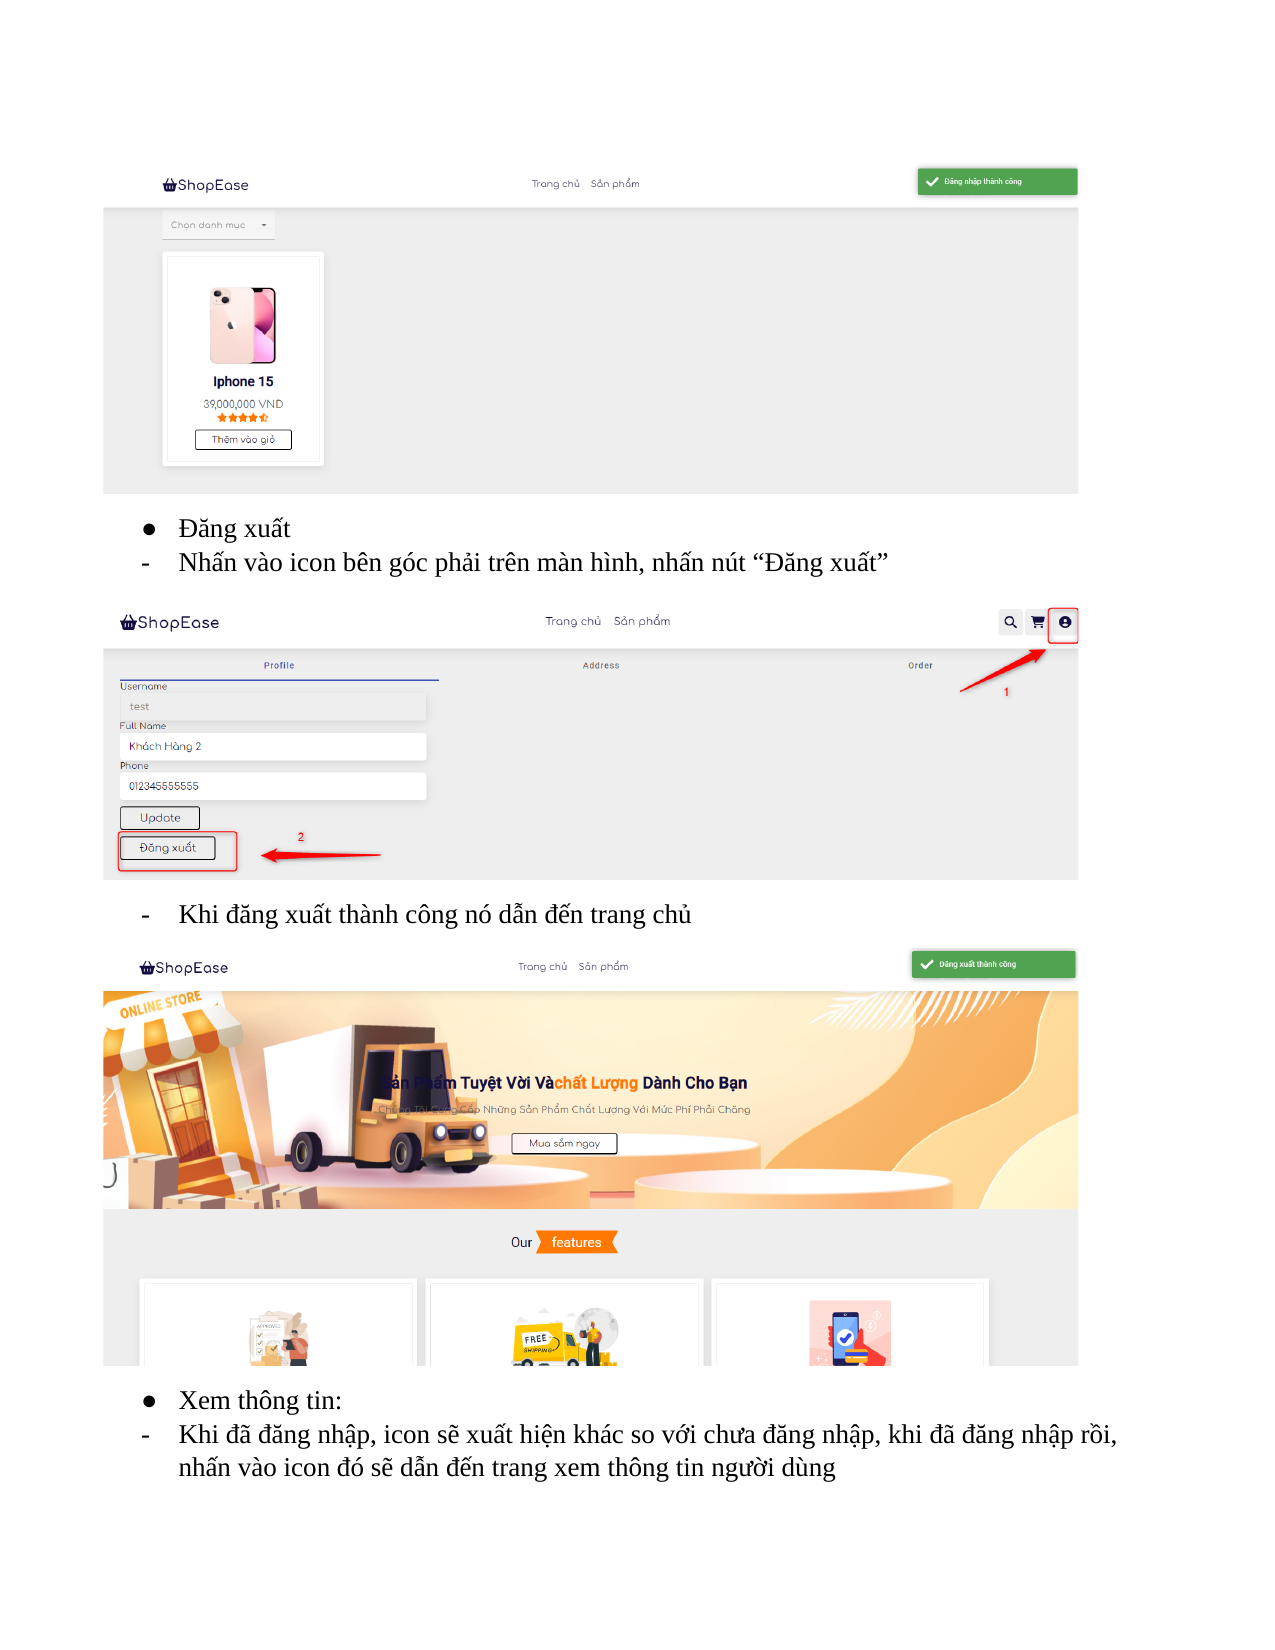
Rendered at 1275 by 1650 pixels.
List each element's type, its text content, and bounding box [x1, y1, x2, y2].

picture [103, 596, 1079, 880]
picture [103, 948, 1079, 1366]
list Nhấn vào icon bên góc phải trên màn hình, nhấn nút “Đăng xuất” [141, 546, 1125, 577]
picture [103, 162, 1079, 494]
list Đăng xuất [141, 512, 1125, 544]
list Khi đã đăng nhập, icon sẽ xuất hiện khác so với chưa đăng nhập, khi đã đăng nhập rồi, nhấn vào icon đó sẽ dẫn đến trang xem thông tin người dùng [141, 1418, 1125, 1482]
list Khi đăng xuất thành công nó dẫn đến trang chủ [141, 898, 1125, 929]
list Xem thông tin: [141, 1384, 1125, 1415]
